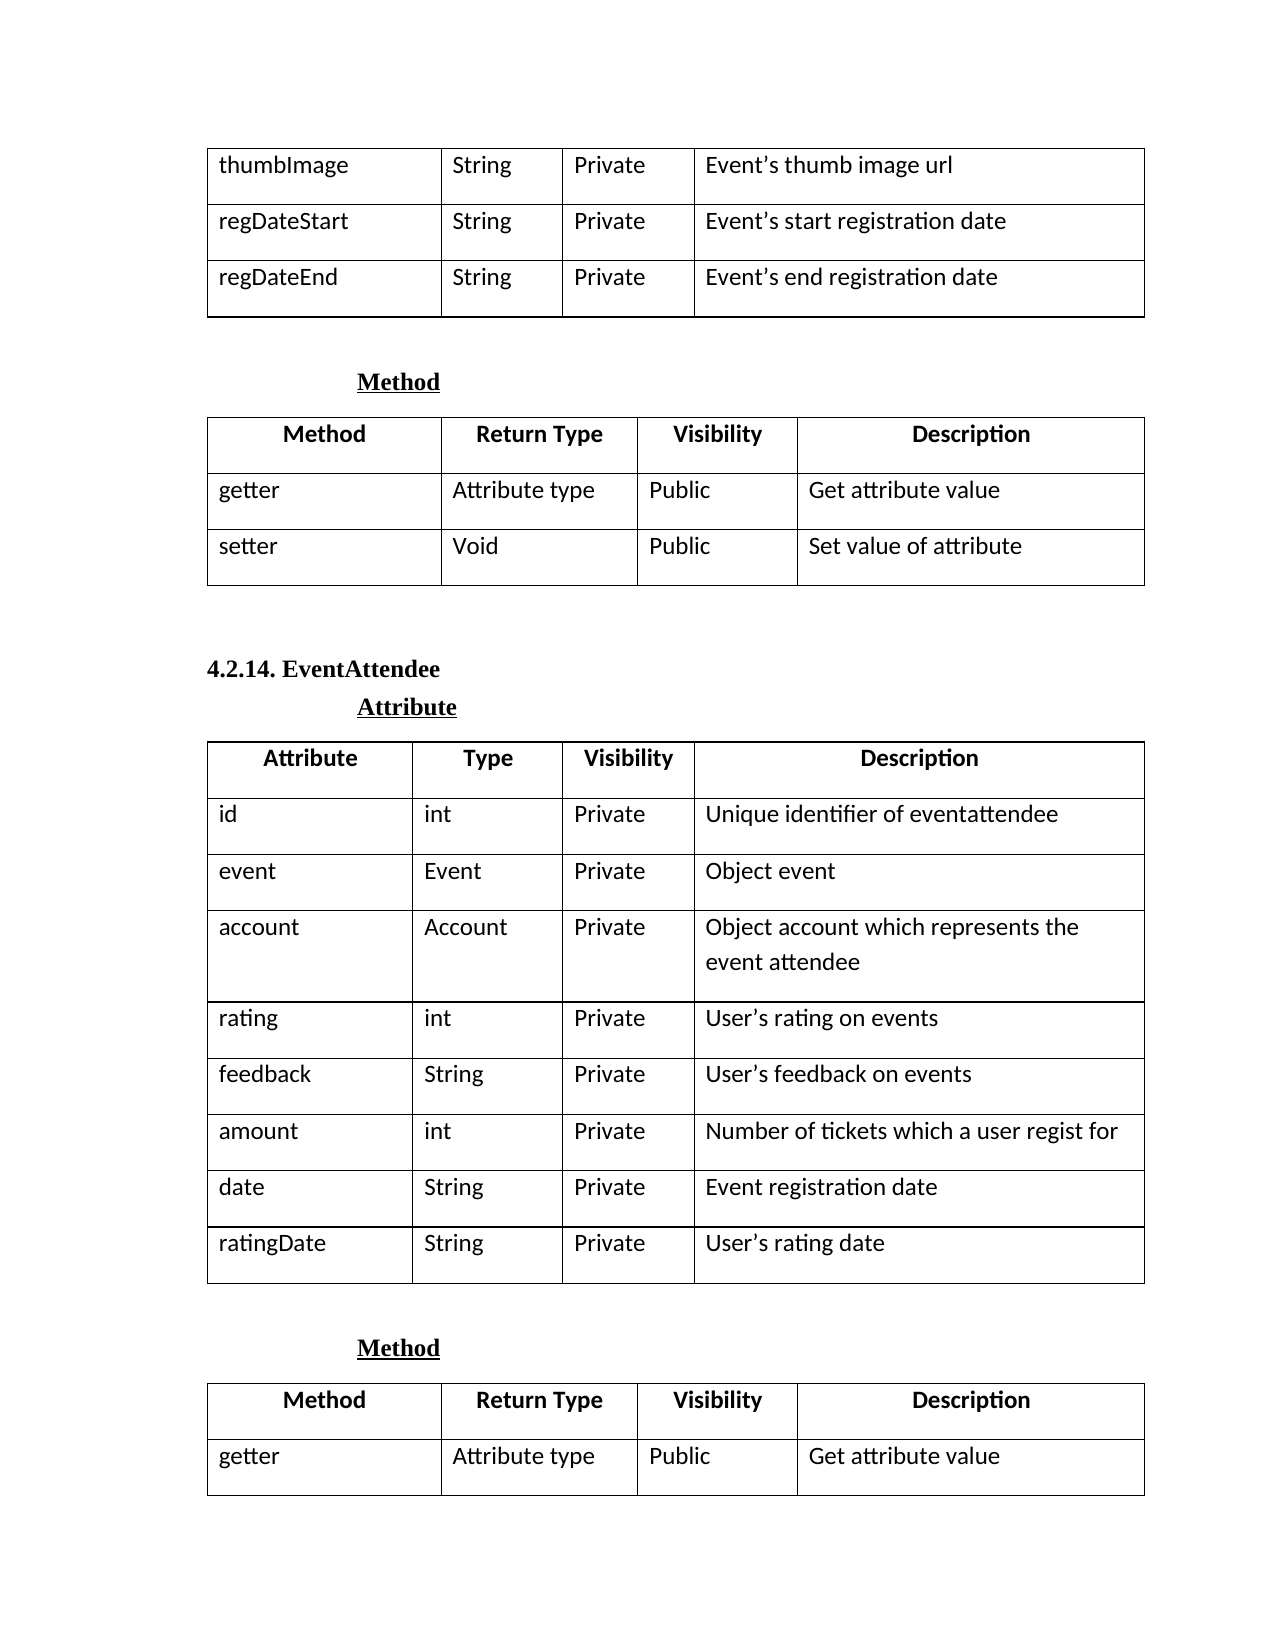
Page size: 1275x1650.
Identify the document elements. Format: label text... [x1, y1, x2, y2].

table_cell regDateEnd [208, 261, 441, 316]
table_cell Event’s end registration date [695, 261, 1144, 316]
table_header Visibility [638, 418, 797, 473]
table_header Visibility [638, 1384, 797, 1439]
table_cell ratingDate [208, 1228, 412, 1283]
table_cell Private [563, 1228, 694, 1283]
table_cell event [208, 855, 412, 910]
table_cell Object account which represents the event attendee [695, 911, 1144, 1001]
table_cell Private [563, 799, 694, 854]
table_cell getter [208, 1440, 441, 1495]
table_cell account [208, 911, 412, 1001]
table_cell Private [563, 205, 694, 260]
table_cell id [208, 799, 412, 854]
table_cell Object event [695, 855, 1144, 910]
table_cell Public [638, 530, 797, 585]
table_cell Number of tickets which a user regist for [695, 1115, 1144, 1170]
table_header Visibility [563, 743, 694, 798]
table_cell String [442, 205, 562, 260]
table_cell Get attribute value [798, 474, 1144, 529]
table_cell amount [208, 1115, 412, 1170]
table_cell setter [208, 530, 441, 585]
table_header Description [695, 743, 1144, 798]
table_cell feedback [208, 1059, 412, 1114]
table_header Type [413, 743, 562, 798]
table_header Method [208, 1384, 441, 1439]
table_cell Attribute type [442, 1440, 637, 1495]
table_cell String [413, 1171, 562, 1226]
table_cell Set value of attribute [798, 530, 1144, 585]
table_header Description [798, 1384, 1144, 1439]
table_cell Void [442, 530, 637, 585]
text Method [282, 1333, 1157, 1362]
table_cell String [413, 1228, 562, 1283]
table_cell String [413, 1059, 562, 1114]
table_cell Private [563, 1115, 694, 1170]
table_cell Event’s start registration date [695, 205, 1144, 260]
text Attribute [207, 692, 1157, 721]
table_cell int [413, 1115, 562, 1170]
table_cell String [442, 261, 562, 316]
table_header Return Type [442, 418, 637, 473]
table_cell Private [563, 1059, 694, 1114]
table_cell Get attribute value [798, 1440, 1144, 1495]
table_header Method [208, 418, 441, 473]
table_cell User’s rating date [695, 1228, 1144, 1283]
table_cell Private [563, 855, 694, 910]
text Method [282, 367, 1157, 396]
table_cell int [413, 1003, 562, 1058]
table_cell Unique identifier of eventattendee [695, 799, 1144, 854]
table_cell Private [563, 261, 694, 316]
table_header Attribute [208, 743, 412, 798]
table_cell regDateStart [208, 205, 441, 260]
table_cell date [208, 1171, 412, 1226]
table_cell getter [208, 474, 441, 529]
subtitle 4.2.14. EventAttendee [207, 654, 1157, 683]
table_cell Private [563, 1003, 694, 1058]
table_cell Private [563, 911, 694, 1001]
table_cell rating [208, 1003, 412, 1058]
table_cell Event’s thumb image url [695, 149, 1144, 204]
table_cell Private [563, 149, 694, 204]
table_cell User’s rating on events [695, 1003, 1144, 1058]
table_cell Attribute type [442, 474, 637, 529]
table_cell thumbImage [208, 149, 441, 204]
table_header Description [798, 418, 1144, 473]
table_cell String [442, 149, 562, 204]
table_cell Account [413, 911, 562, 1001]
table_cell Event [413, 855, 562, 910]
table_cell User’s feedback on events [695, 1059, 1144, 1114]
table_cell Event registration date [695, 1171, 1144, 1226]
table_cell Public [638, 474, 797, 529]
table_cell Public [638, 1440, 797, 1495]
table_header Return Type [442, 1384, 637, 1439]
table_cell Private [563, 1171, 694, 1226]
table_cell int [413, 799, 562, 854]
